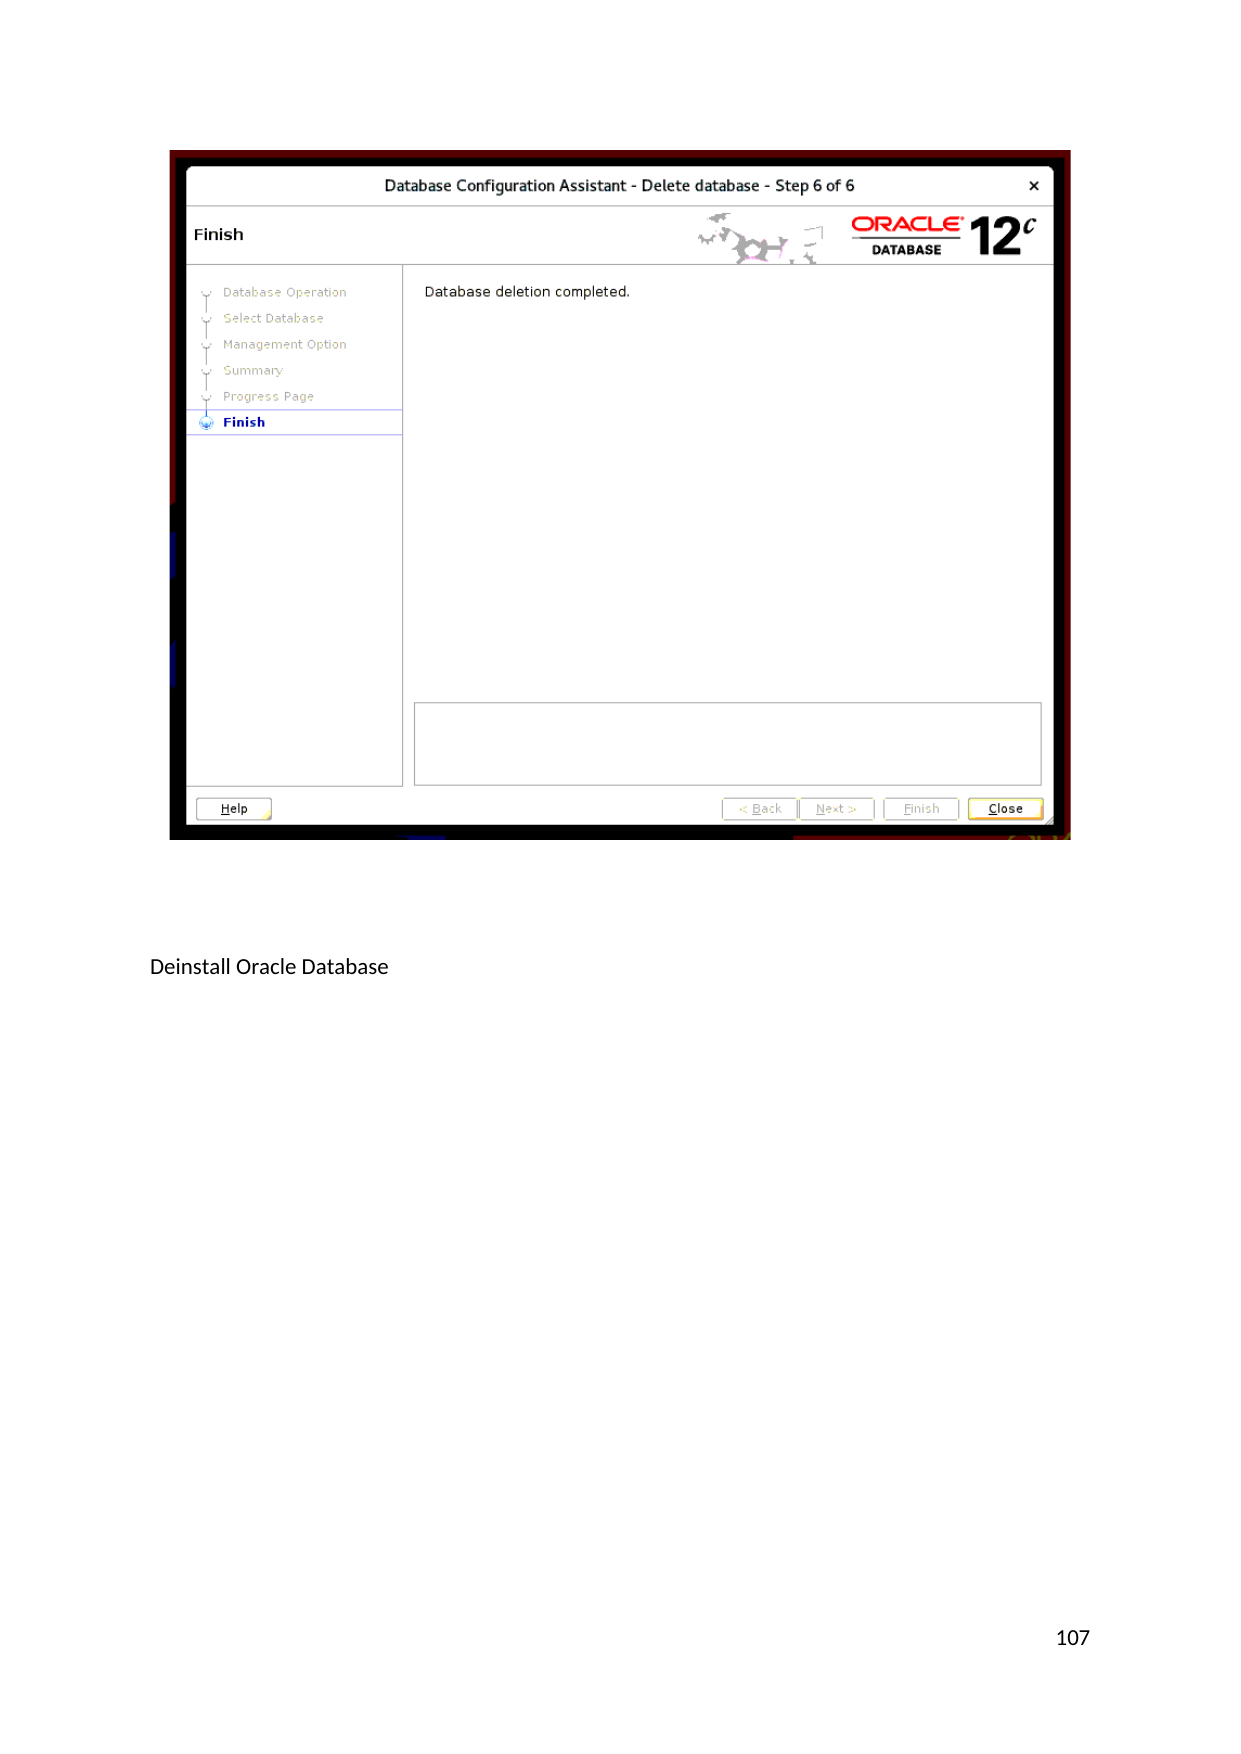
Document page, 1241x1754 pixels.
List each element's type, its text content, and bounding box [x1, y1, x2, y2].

picture [169, 150, 1071, 840]
text Deinstall Oracle Database [150, 952, 1090, 981]
